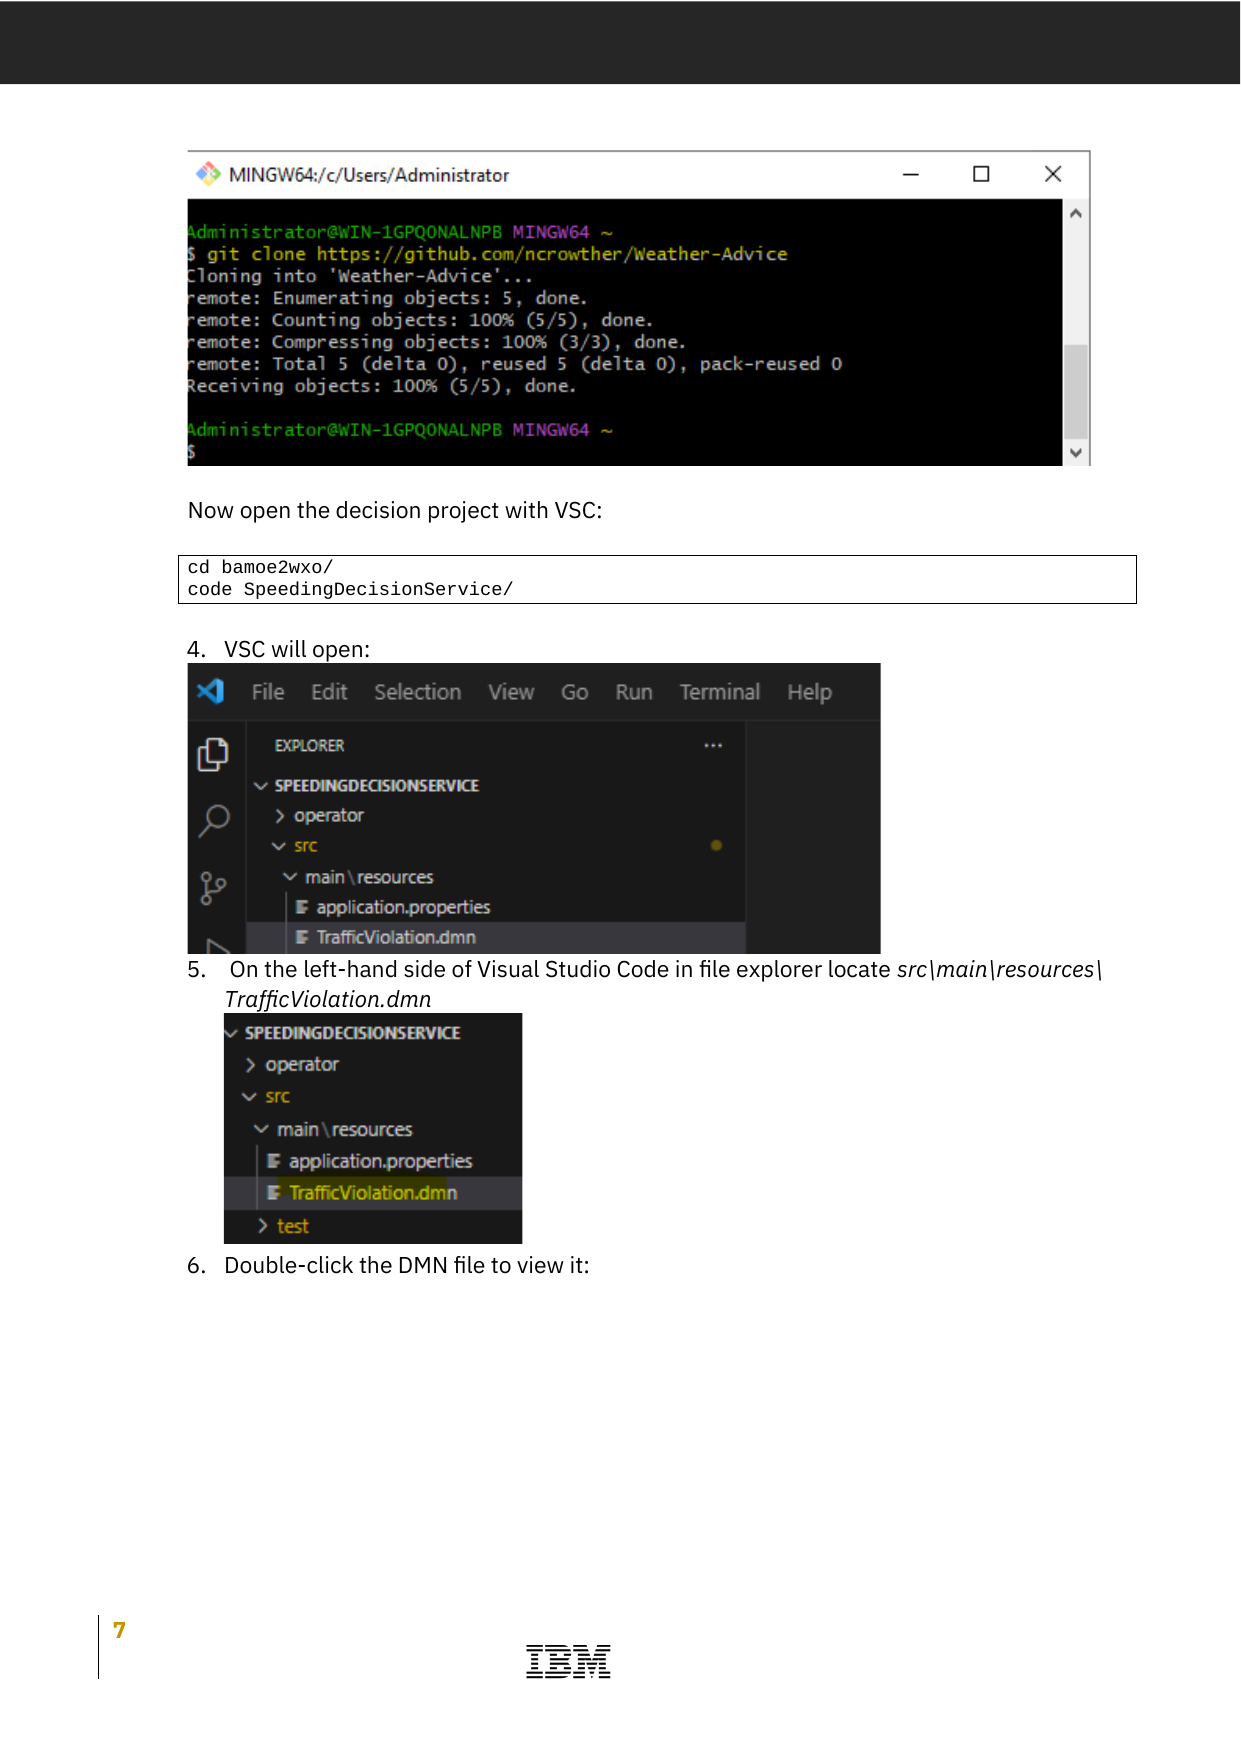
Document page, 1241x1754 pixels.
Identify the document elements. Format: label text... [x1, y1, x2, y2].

list VSC will open: [186, 633, 1128, 663]
text code SpeedingDecisionService/ [179, 576, 1136, 603]
picture [223, 1013, 523, 1244]
picture [526, 1645, 611, 1679]
picture [187, 150, 1091, 466]
list Double-click the DMN file to view it: [186, 1250, 1128, 1279]
picture [187, 663, 881, 954]
text Now open the decision project with VSC: [112, 495, 1128, 525]
list On the left-hand side of Visual Studio Code in file explorer locate src\main\resources\TrafficViolation.dmn [186, 954, 1128, 1250]
text cd bamoe2wxo/ [179, 556, 1136, 576]
